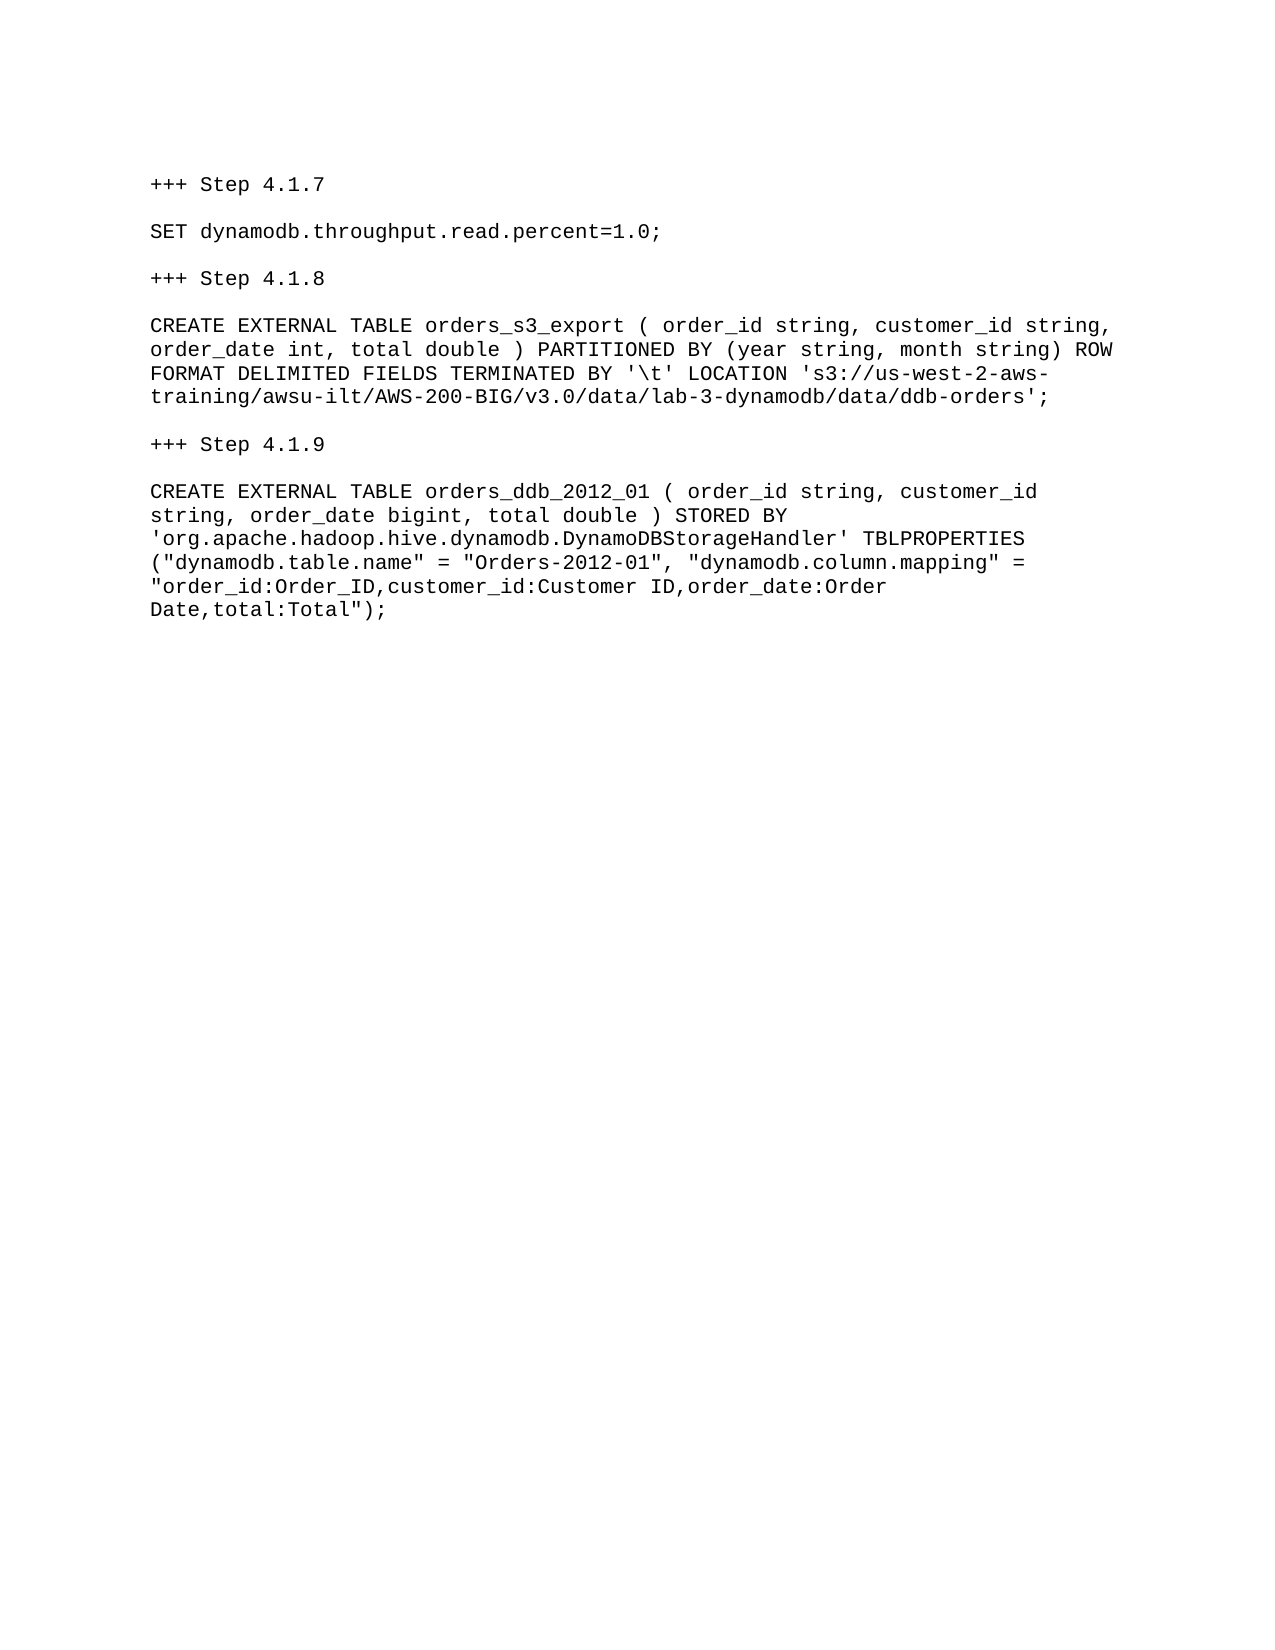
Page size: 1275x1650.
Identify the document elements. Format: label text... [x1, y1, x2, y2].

text SET dynamodb.throughput.read.percent=1.0; [150, 221, 1125, 244]
text +++ Step 4.1.9 [150, 434, 1125, 457]
text +++ Step 4.1.8 [150, 268, 1125, 292]
text CREATE EXTERNAL TABLE orders_s3_export ( order_id string, customer_id string, order_date int, total double ) PARTITIONED BY (year string, month string) ROW FORMAT DELIMITED FIELDS TERMINATED BY '\t' LOCATION 's3://us-west-2-aws-training/awsu-ilt/AWS-200-BIG/v3.0/data/lab-3-dynamodb/data/ddb-orders'; [150, 316, 1125, 410]
text CREATE EXTERNAL TABLE orders_ddb_2012_01 ( order_id string, customer_id string, order_date bigint, total double ) STORED BY 'org.apache.hadoop.hive.dynamodb.DynamoDBStorageHandler' TBLPROPERTIES ("dynamodb.table.name" = "Orders-2012-01", "dynamodb.column.mapping" = "order_id:Order_ID,customer_id:Customer ID,order_date:Order Date,total:Total"); [150, 481, 1125, 623]
text +++ Step 4.1.7 [150, 174, 1125, 197]
